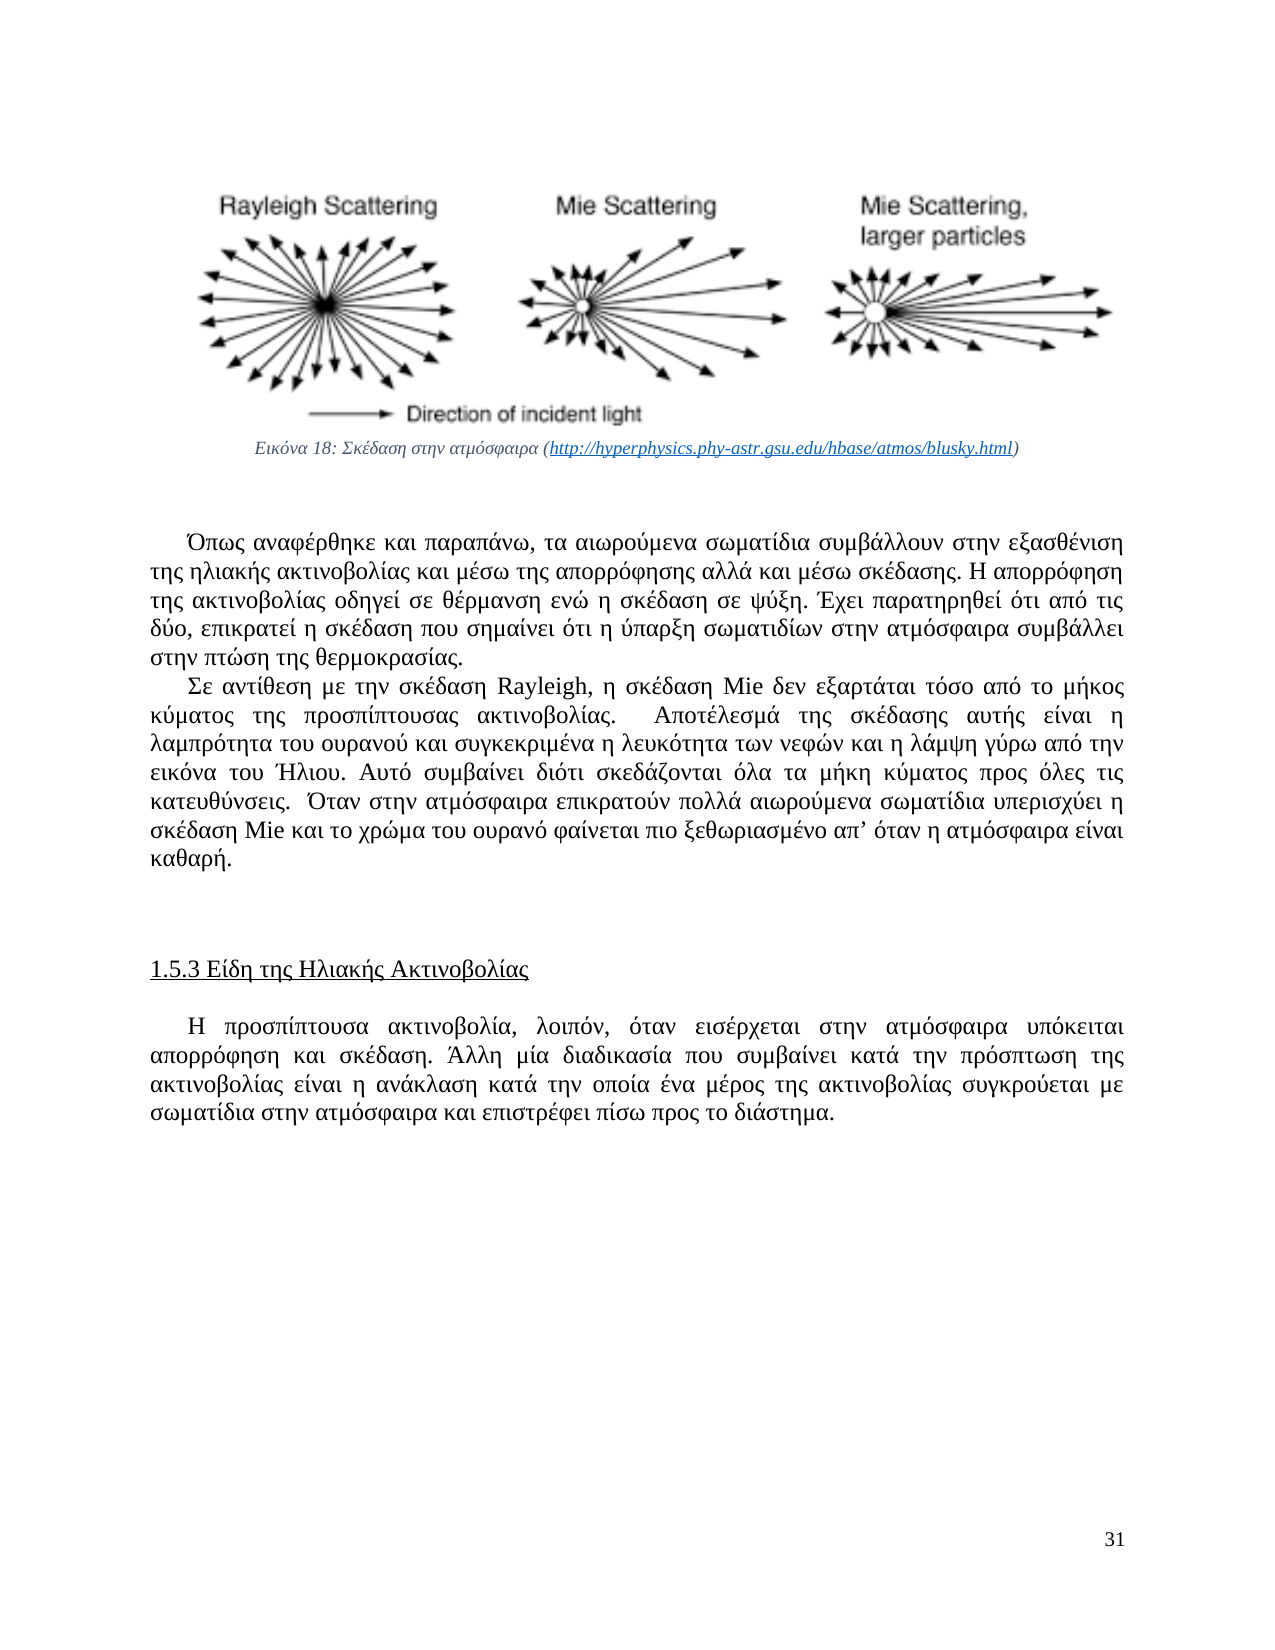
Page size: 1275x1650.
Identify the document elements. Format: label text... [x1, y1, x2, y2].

text Όπως αναφέρθηκε και παραπάνω, τα αιωρούμενα σωματίδια συμβάλλουν στην εξασθένιση της ηλιακής ακτινοβολίας και μέσω της απορρόφησης αλλά και μέσω σκέδασης. Η απορρόφηση της ακτινοβολίας οδηγεί σε θέρμανση ενώ η σκέδαση σε ψύξη. Έχει παρατηρηθεί ότι από τις δύο, επικρατεί η σκέδαση που σημαίνει ότι η ύπαρξη σωματιδίων στην ατμόσφαιρα συμβάλλει στην πτώση της θερμοκρασίας. [150, 527, 1125, 671]
text Η προσπίπτουσα ακτινοβολία, λοιπόν, όταν εισέρχεται στην ατμόσφαιρα υπόκειται απορρόφηση και σκέδαση. Άλλη μία διαδικασία που συμβαίνει κατά την πρόσπτωση της ακτινοβολίας είναι η ανάκλαση κατά την οποία ένα μέρος της ακτινοβολίας συγκρούεται με σωματίδια στην ατμόσφαιρα και επιστρέφει πίσω προς το διάστημα. [150, 1011, 1125, 1126]
picture [187, 178, 1126, 437]
text 1.5.3 Είδη της Ηλιακής Ακτινοβολίας [150, 954, 1125, 982]
text Εικόνα 18: Σκέδαση στην ατμόσφαιρα (http://hyperphysics.phy-astr.gsu.edu/hbase/atmos/blusky.html) [150, 437, 1125, 458]
text Σε αντίθεση με την σκέδαση Rayleigh, η σκέδαση Mie δεν εξαρτάται τόσο από το μήκος κύματος της προσπίπτουσας ακτινοβολίας. Αποτέλεσμά της σκέδασης αυτής είναι η λαμπρότητα του ουρανού και συγκεκριμένα η λευκότητα των νεφών και η λάμψη γύρω από την εικόνα του Ήλιου. Αυτό συμβαίνει διότι σκεδάζονται όλα τα μήκη κύματος προς όλες τις κατευθύνσεις. Όταν στην ατμόσφαιρα επικρατούν πολλά αιωρούμενα σωματίδια υπερισχύει η σκέδαση Mie και το χρώμα του ουρανό φαίνεται πιο ξεθωριασμένο απ’ όταν η ατμόσφαιρα είναι καθαρή. [150, 671, 1125, 872]
